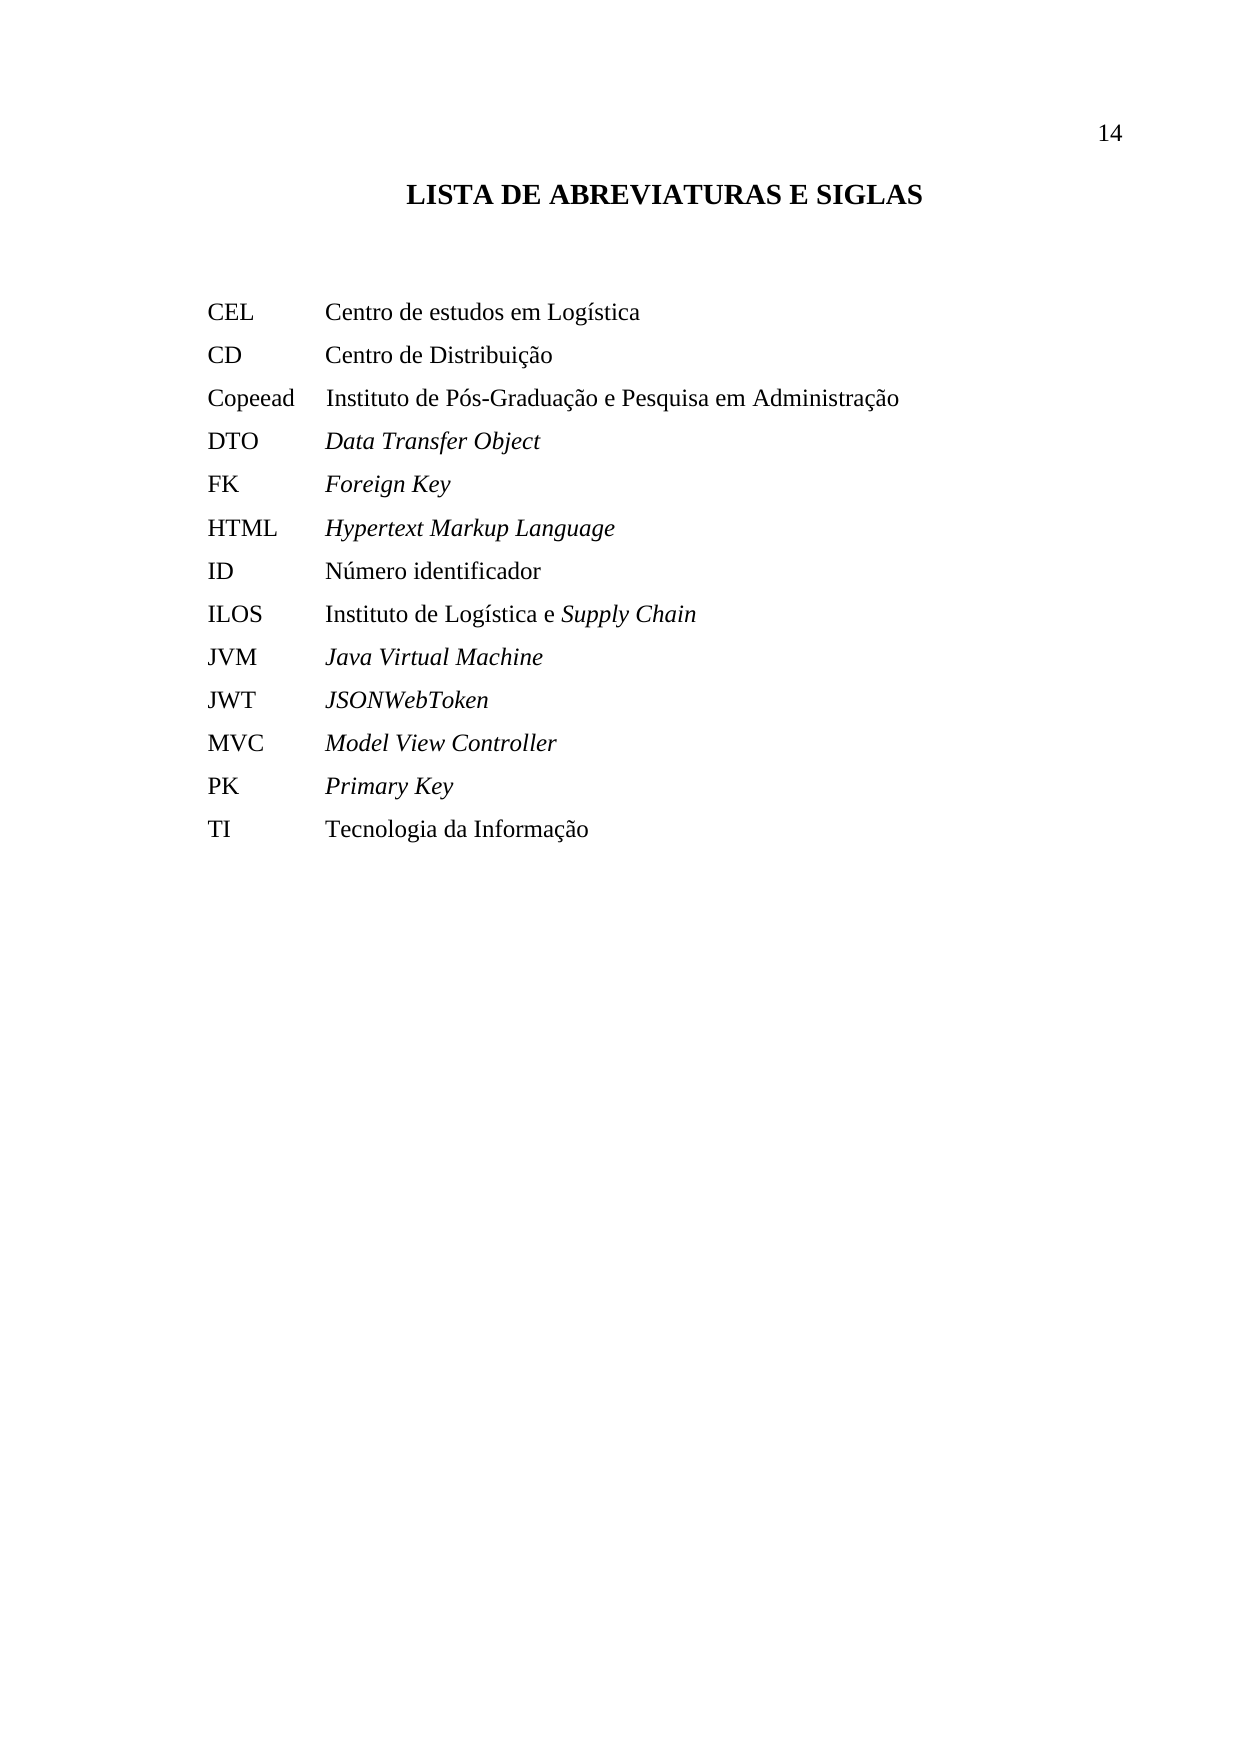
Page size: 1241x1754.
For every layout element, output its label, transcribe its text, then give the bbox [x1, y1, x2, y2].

text FK Foreign Key [207, 469, 1122, 498]
text DTO Data Transfer Object [207, 426, 1122, 455]
text LISTA DE ABREVIATURAS E SIGLAS [207, 177, 1122, 211]
text PK Primary Key [207, 771, 1122, 800]
text JWT JSONWebToken [207, 685, 1122, 714]
text TI Tecnologia da Informação [207, 814, 1122, 843]
text ID Número identificador [207, 556, 1122, 584]
text ILOS Instituto de Logística e Supply Chain [207, 599, 1122, 628]
text CEL Centro de estudos em Logística [207, 297, 1122, 326]
text CD Centro de Distribuição [207, 340, 1122, 369]
text Copeead Instituto de Pós-Graduação e Pesquisa em Administração [207, 383, 1122, 412]
text MVC Model View Controller [207, 728, 1122, 757]
text JVM Java Virtual Machine [207, 642, 1122, 671]
text HTML Hypertext Markup Language [207, 513, 1122, 541]
